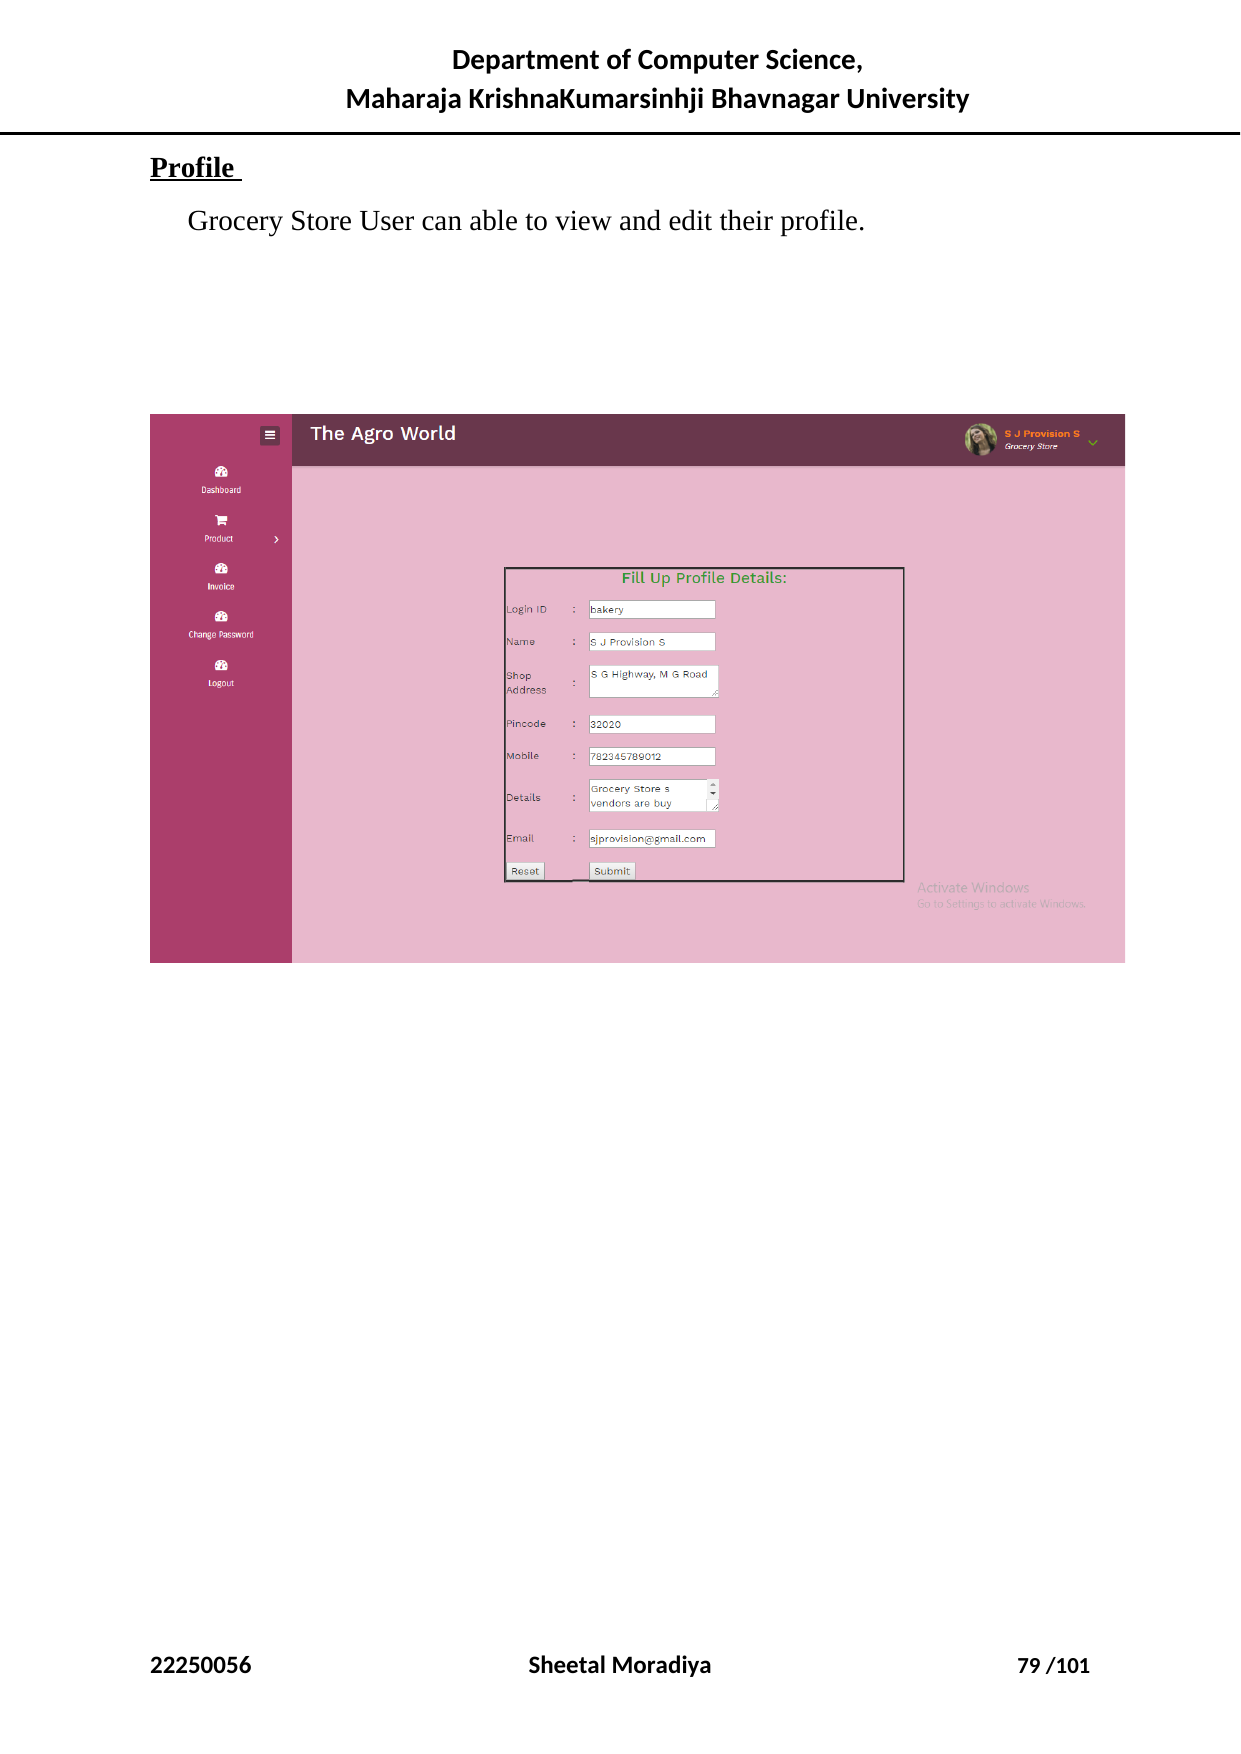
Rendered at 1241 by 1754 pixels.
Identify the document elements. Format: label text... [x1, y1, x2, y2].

text Profile [150, 150, 1090, 183]
picture [150, 414, 1125, 963]
text Grocery Store User can able to view and edit their profile. [187, 203, 1090, 236]
